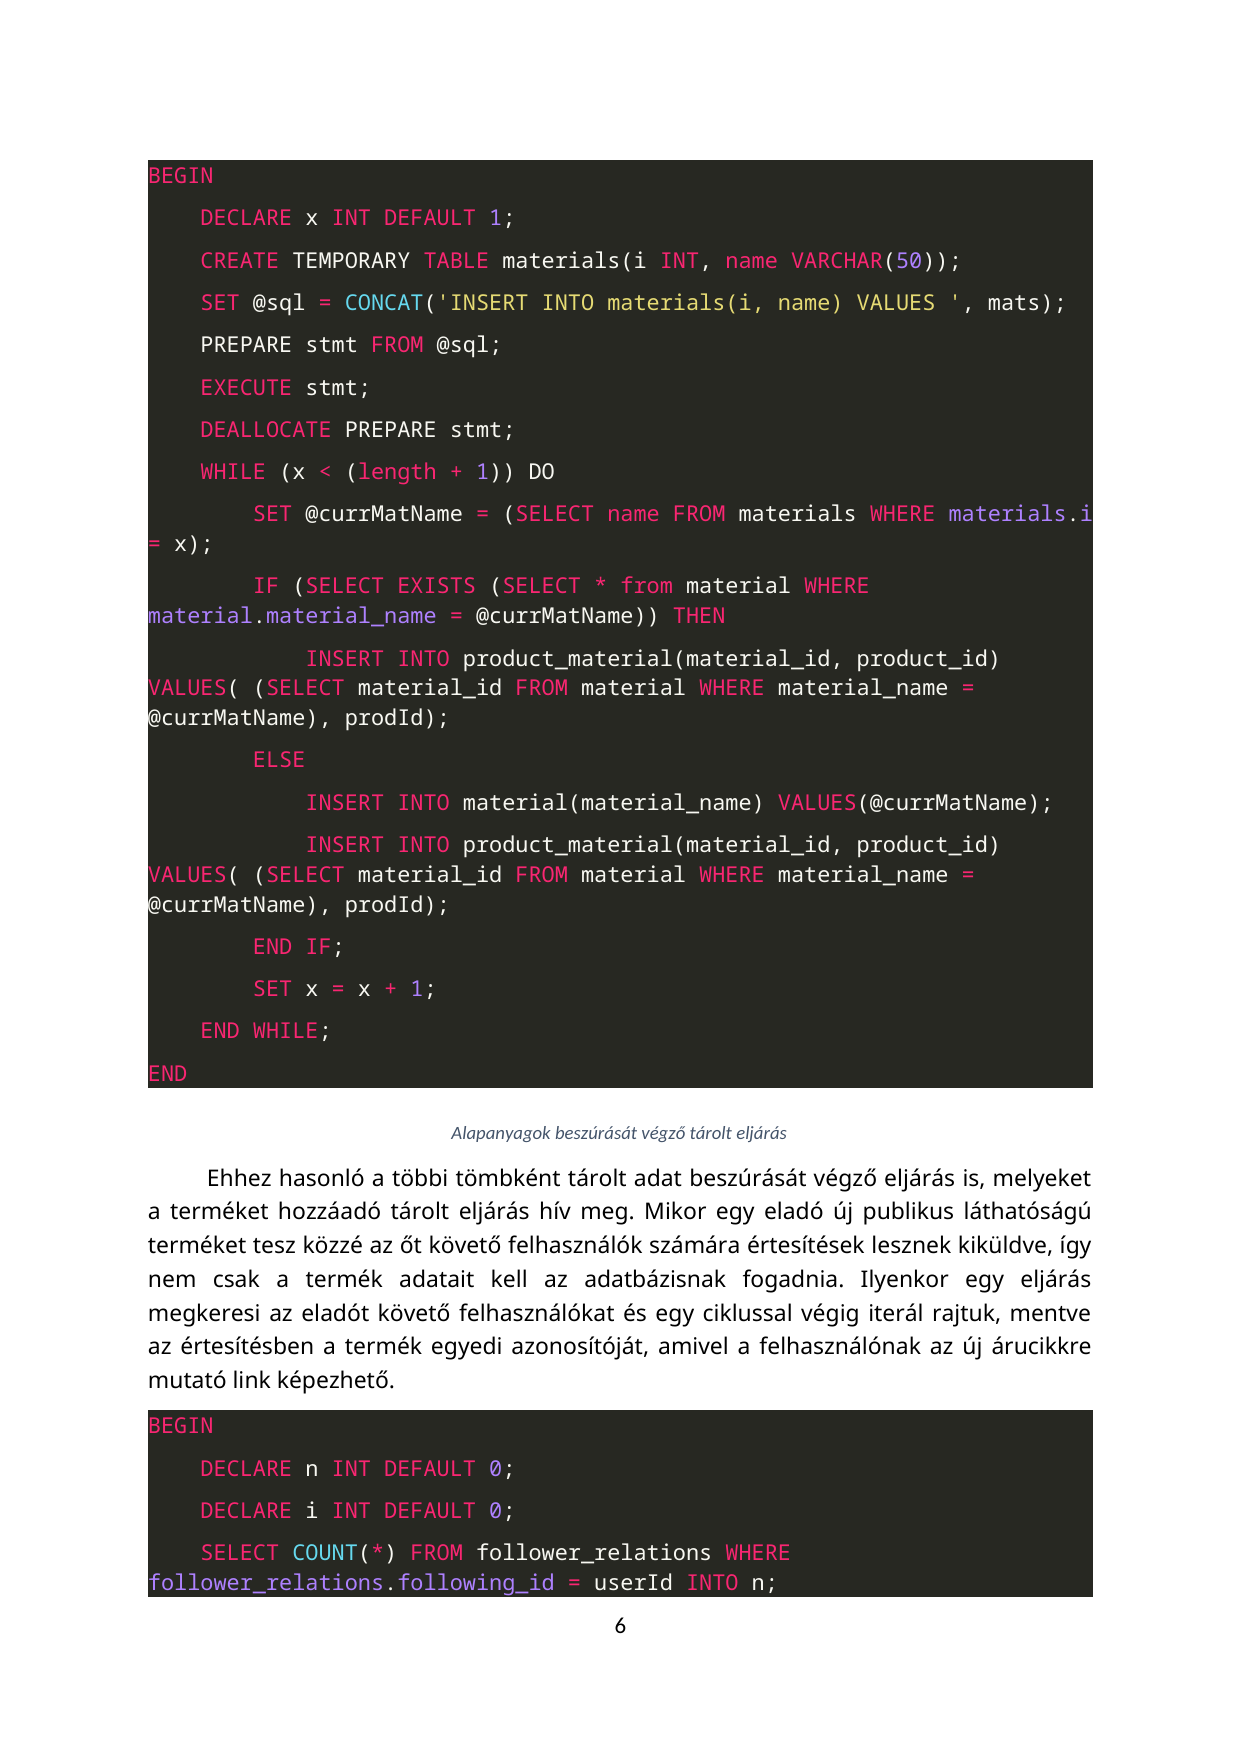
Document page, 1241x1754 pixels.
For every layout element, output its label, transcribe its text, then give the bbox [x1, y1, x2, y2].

text SET x = x + 1; [148, 973, 1093, 1003]
text END [148, 1058, 1093, 1088]
text PREPARE stmt FROM @sql; [148, 329, 1093, 359]
text DECLARE i INT DEFAULT 0; [148, 1495, 1093, 1524]
text END WHILE; [148, 1016, 1093, 1045]
text SELECT COUNT(*) FROM follower_relations WHERE follower_relations.following_id = userId INTO n; [148, 1537, 1093, 1597]
text INSERT INTO product_material(material_id, product_id) VALUES( (SELECT material_id FROM material WHERE material_name = @currMatName), prodId); [148, 829, 1093, 918]
text ELSE [148, 744, 1093, 774]
text INSERT INTO product_material(material_id, product_id) VALUES( (SELECT material_id FROM material WHERE material_name = @currMatName), prodId); [148, 643, 1093, 732]
text BEGIN [148, 160, 1093, 190]
text DECLARE x INT DEFAULT 1; [148, 202, 1093, 232]
text EXECUTE stmt; [148, 372, 1093, 401]
text END IF; [148, 931, 1093, 961]
text SET @sql = CONCAT('INSERT INTO materials(i, name) VALUES ', mats); [148, 287, 1093, 317]
text SET @currMatName = (SELECT name FROM materials WHERE materials.i = x); [148, 498, 1093, 558]
text DECLARE n INT DEFAULT 0; [148, 1452, 1093, 1482]
text BEGIN [148, 1410, 1093, 1440]
text INSERT INTO material(material_name) VALUES(@currMatName); [148, 787, 1093, 817]
text Ehhez hasonló a többi tömbként tárolt adat beszúrását végző eljárás is, melyeket a terméket hozzáadó tárolt eljárás hív meg. Mikor egy eladó új publikus láthatóságú terméket tesz közzé az őt követő felhasználók számára értesítések lesznek kiküldve, így nem csak a termék adatait kell az adatbázisnak fogadnia. Ilyenkor egy eljárás megkeresi az eladót követő felhasználókat és egy ciklussal végig iterál rajtuk, mentve az értesítésben a termék egyedi azonosítóját, amivel a felhasználónak az új árucikkre mutató link képezhető. [148, 1088, 1093, 1395]
text WHILE (x < (length + 1)) DO [148, 456, 1093, 486]
text CREATE TEMPORARY TABLE materials(i INT, name VARCHAR(50)); [148, 245, 1093, 274]
text DEALLOCATE PREPARE stmt; [148, 414, 1093, 444]
text IF (SELECT EXISTS (SELECT * from material WHERE material.material_name = @currMatName)) THEN [148, 571, 1093, 630]
